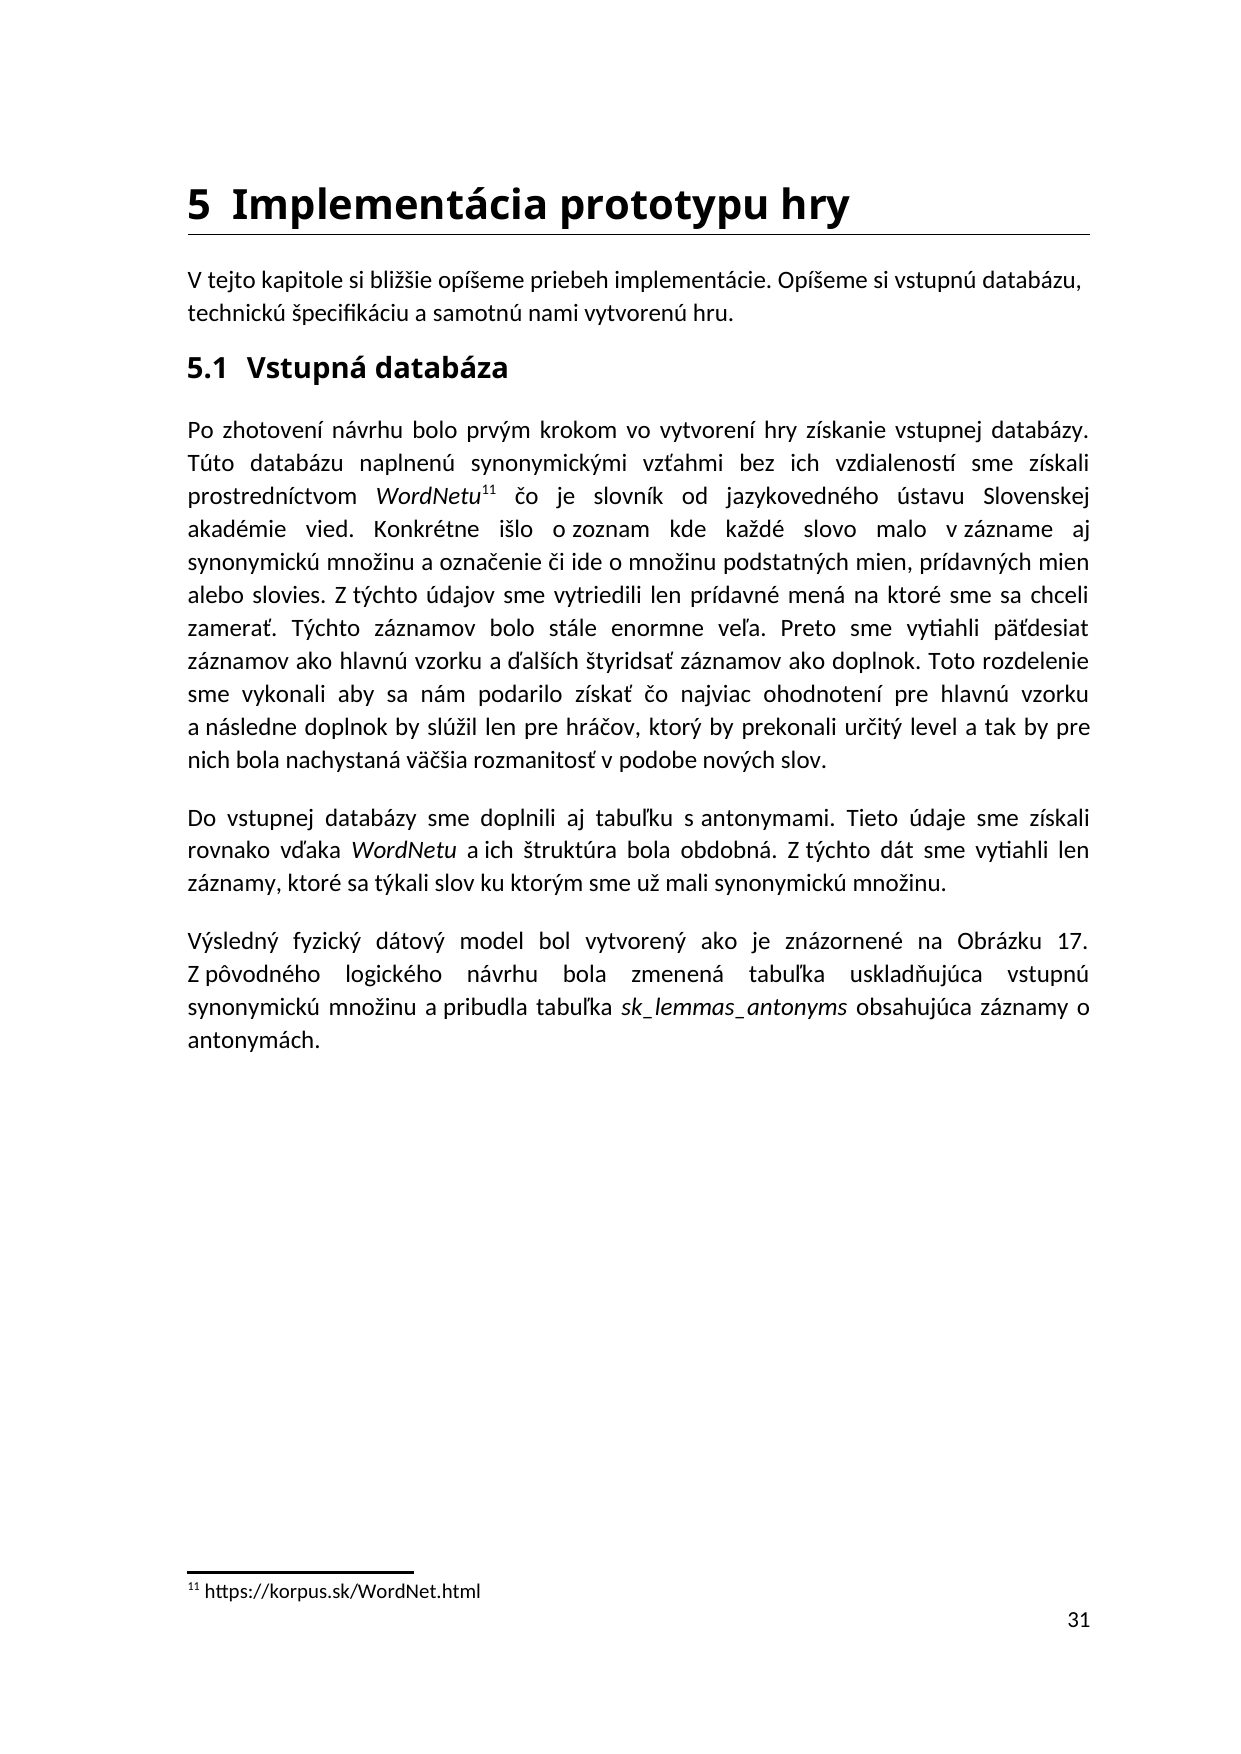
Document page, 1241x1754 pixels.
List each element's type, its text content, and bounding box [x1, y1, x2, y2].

subtitle Implementácia prototypu hry [187, 175, 1090, 235]
subtitle Vstupná databáza [187, 347, 1090, 387]
text Do vstupnej databázy sme doplnili aj tabuľku s antonymami. Tieto údaje sme získali rovnako vďaka WordNetu a ich štruktúra bola obdobná. Z týchto dát sme vytiahli len záznamy, ktoré sa týkali slov ku ktorým sme už mali synonymickú množinu. [187, 802, 1090, 898]
text Po zhotovení návrhu bolo prvým krokom vo vytvorení hry získanie vstupnej databázy. Túto databázu naplnenú synonymickými vzťahmi bez ich vzdialeností sme získali prostredníctvom WordNetu čo je slovník od jazykovedného ústavu Slovenskej akadémie vied. Konkrétne išlo o zoznam kde každé slovo malo v zázname aj synonymickú množinu a označenie či ide o množinu podstatných mien, prídavných mien alebo slovies. Z týchto údajov sme vytriedili len prídavné mená na ktoré sme sa chceli zamerať. Týchto záznamov bolo stále enormne veľa. Preto sme vytiahli päťdesiat záznamov ako hlavnú vzorku a ďalších štyridsať záznamov ako doplnok. Toto rozdelenie sme vykonali aby sa nám podarilo získať čo najviac ohodnotení pre hlavnú vzorku a následne doplnok by slúžil len pre hráčov, ktorý by prekonali určitý level a tak by pre nich bola nachystaná väčšia rozmanitosť v podobe nových slov. [187, 415, 1090, 774]
text V tejto kapitole si bližšie opíšeme priebeh implementácie. Opíšeme si vstupnú databázu, technickú špecifikáciu a samotnú nami vytvorenú hru. [187, 264, 1090, 328]
text Výsledný fyzický dátový model bol vytvorený ako je znázornené na Obrázku 17. Z pôvodného logického návrhu bola zmenená tabuľka uskladňujúca vstupnú synonymickú množinu a pribudla tabuľka sk_lemmas_antonyms obsahujúca záznamy o antonymách. [187, 926, 1090, 1055]
